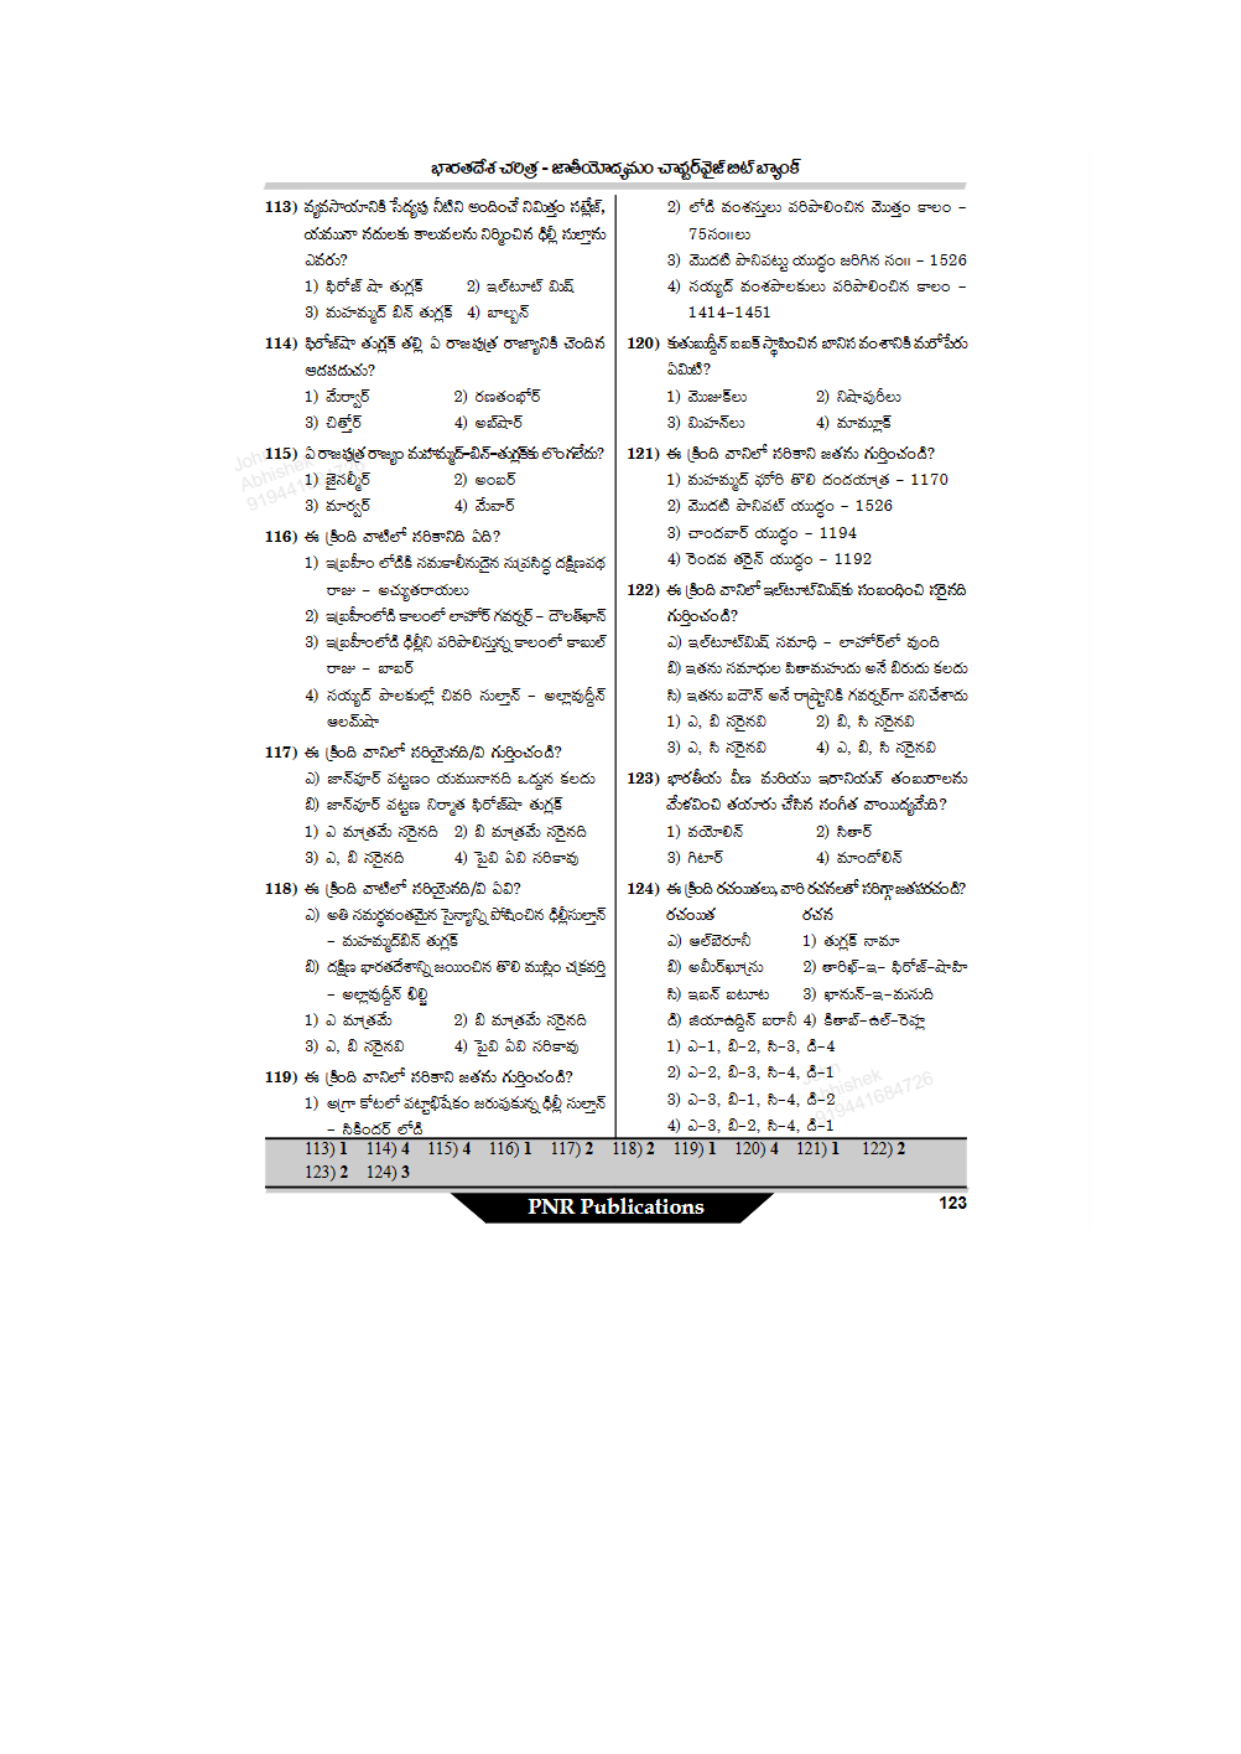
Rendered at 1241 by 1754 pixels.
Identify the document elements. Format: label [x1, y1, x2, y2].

picture [150, 150, 1091, 1230]
